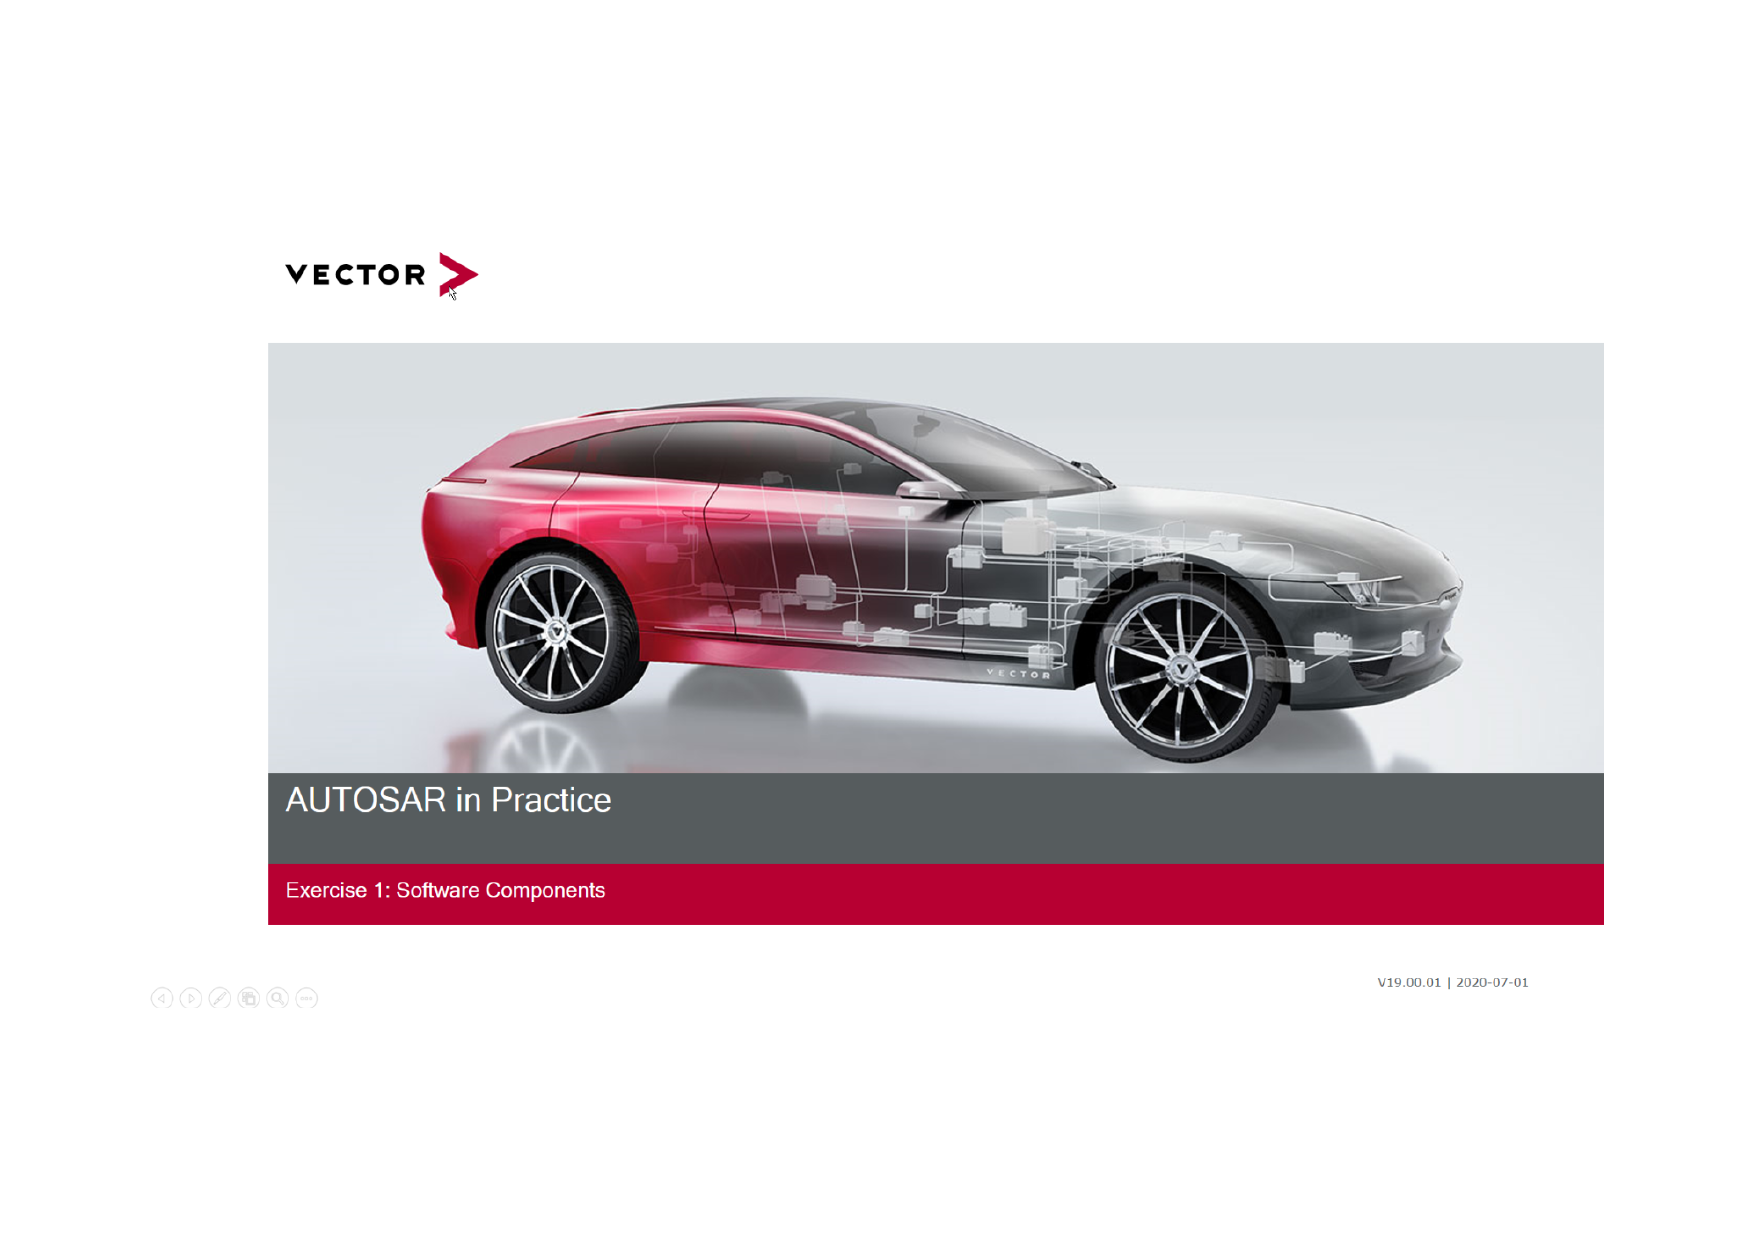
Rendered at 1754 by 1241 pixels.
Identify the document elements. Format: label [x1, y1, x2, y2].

picture [150, 197, 1604, 1008]
